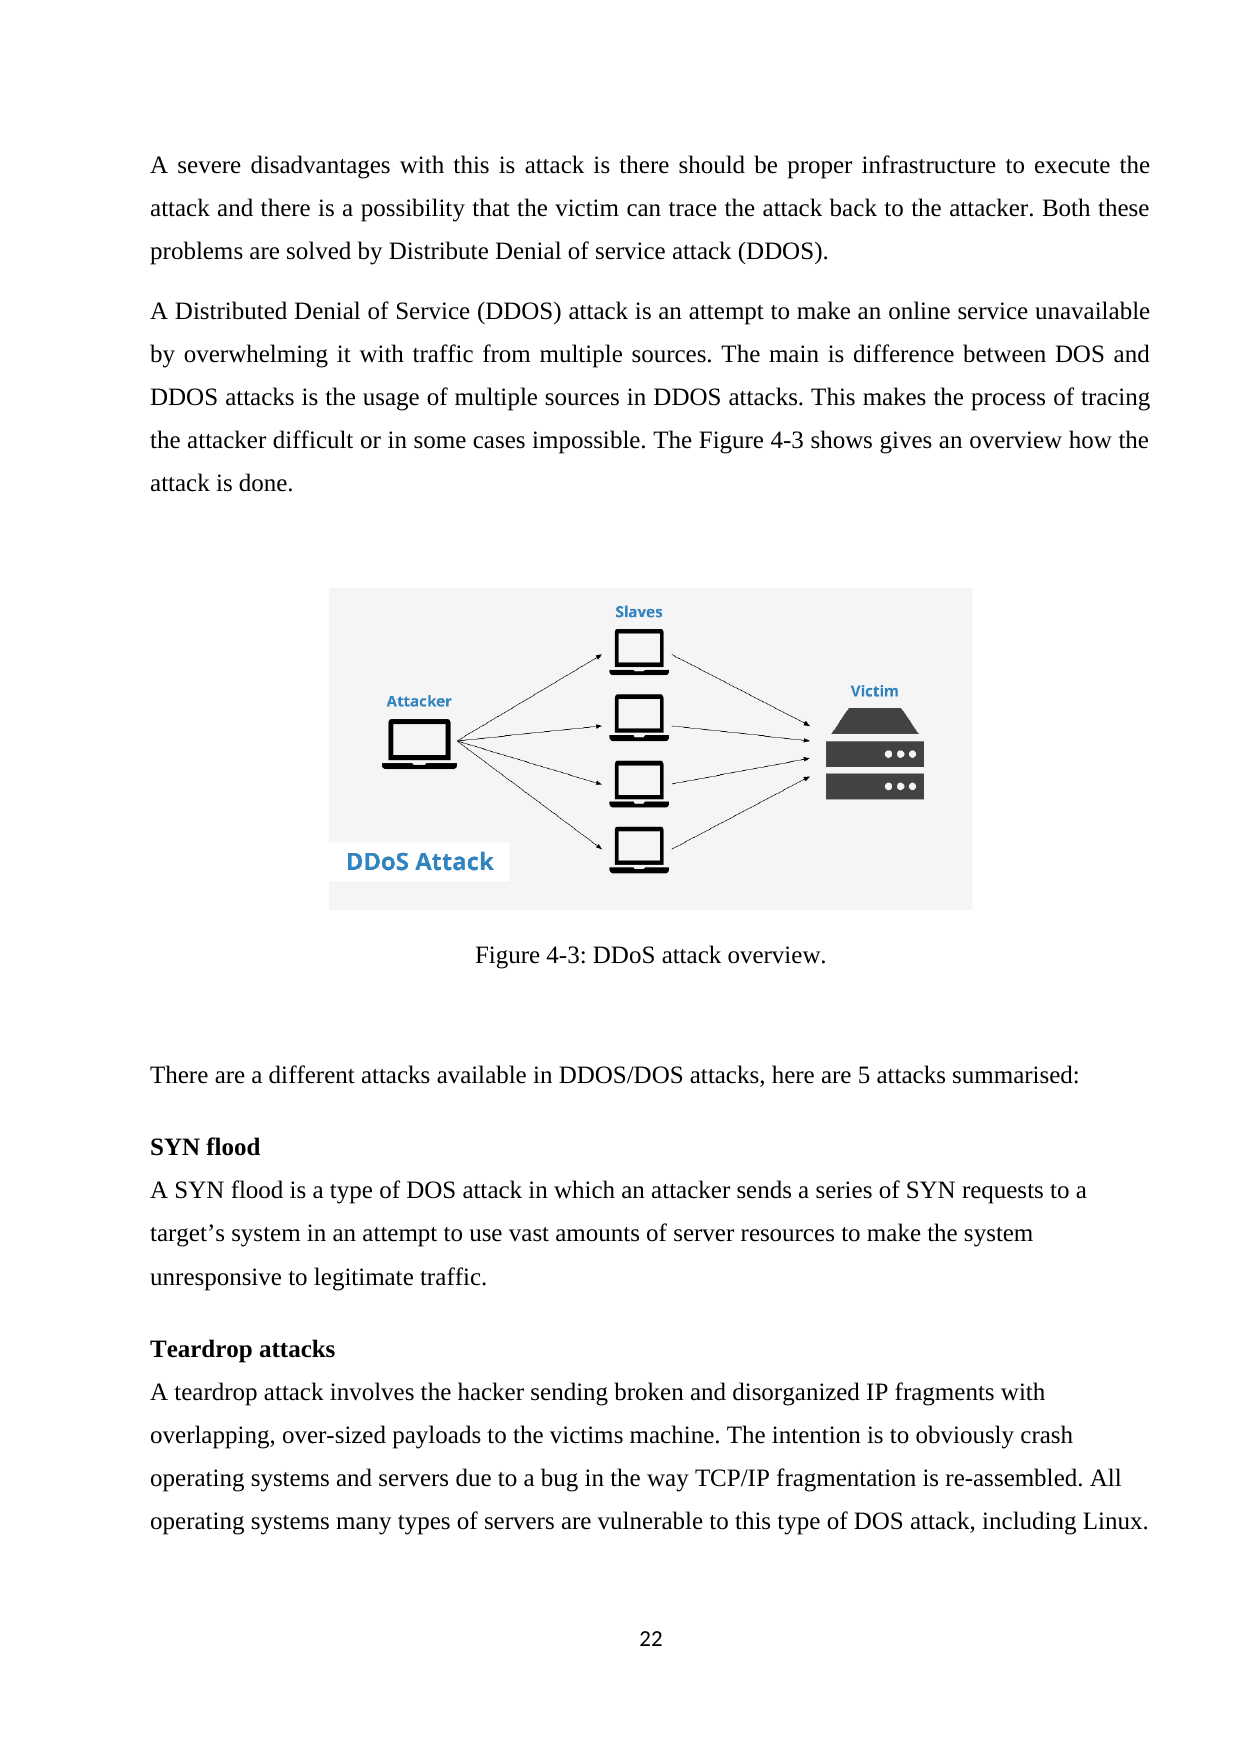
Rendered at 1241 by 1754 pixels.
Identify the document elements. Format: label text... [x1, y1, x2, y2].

text Teardrop attacks A teardrop attack involves the hacker sending broken and disorganized IP fragments with overlapping, over-sized payloads to the victims machine. The intention is to obviously crash operating systems and servers due to a bug in the way TCP/IP fragmentation is re-assembled. All operating systems many types of servers are vulnerable to this type of DOS attack, including Linux. [150, 1334, 1152, 1535]
text Figure 4-3: DDoS attack overview. [150, 940, 1152, 969]
picture [329, 588, 973, 910]
text A Distributed Denial of Service (DDOS) attack is an attempt to make an online service unavailable by overwhelming it with traffic from multiple sources. The main is difference between DOS and DDOS attacks is the usage of multiple sources in DDOS attacks. This makes the process of tracing the attacker difficult or in some cases impossible. The Figure 4-3 shows gives an overview how the attack is done. [150, 296, 1152, 497]
text SYN flood A SYN flood is a type of DOS attack in which an attacker sends a series of SYN requests to a target’s system in an attempt to use vast amounts of server resources to make the system unresponsive to legitimate traffic. [150, 1132, 1152, 1290]
text There are a different attacks available in DDOS/DOS attacks, here are 5 attacks summarised: [150, 1060, 1152, 1089]
text A severe disadvantages with this is attack is there should be proper infrastructure to execute the attack and there is a possibility that the victim can trace the attack back to the attacker. Both these problems are solved by Distribute Denial of service attack (DDOS). [150, 150, 1152, 265]
